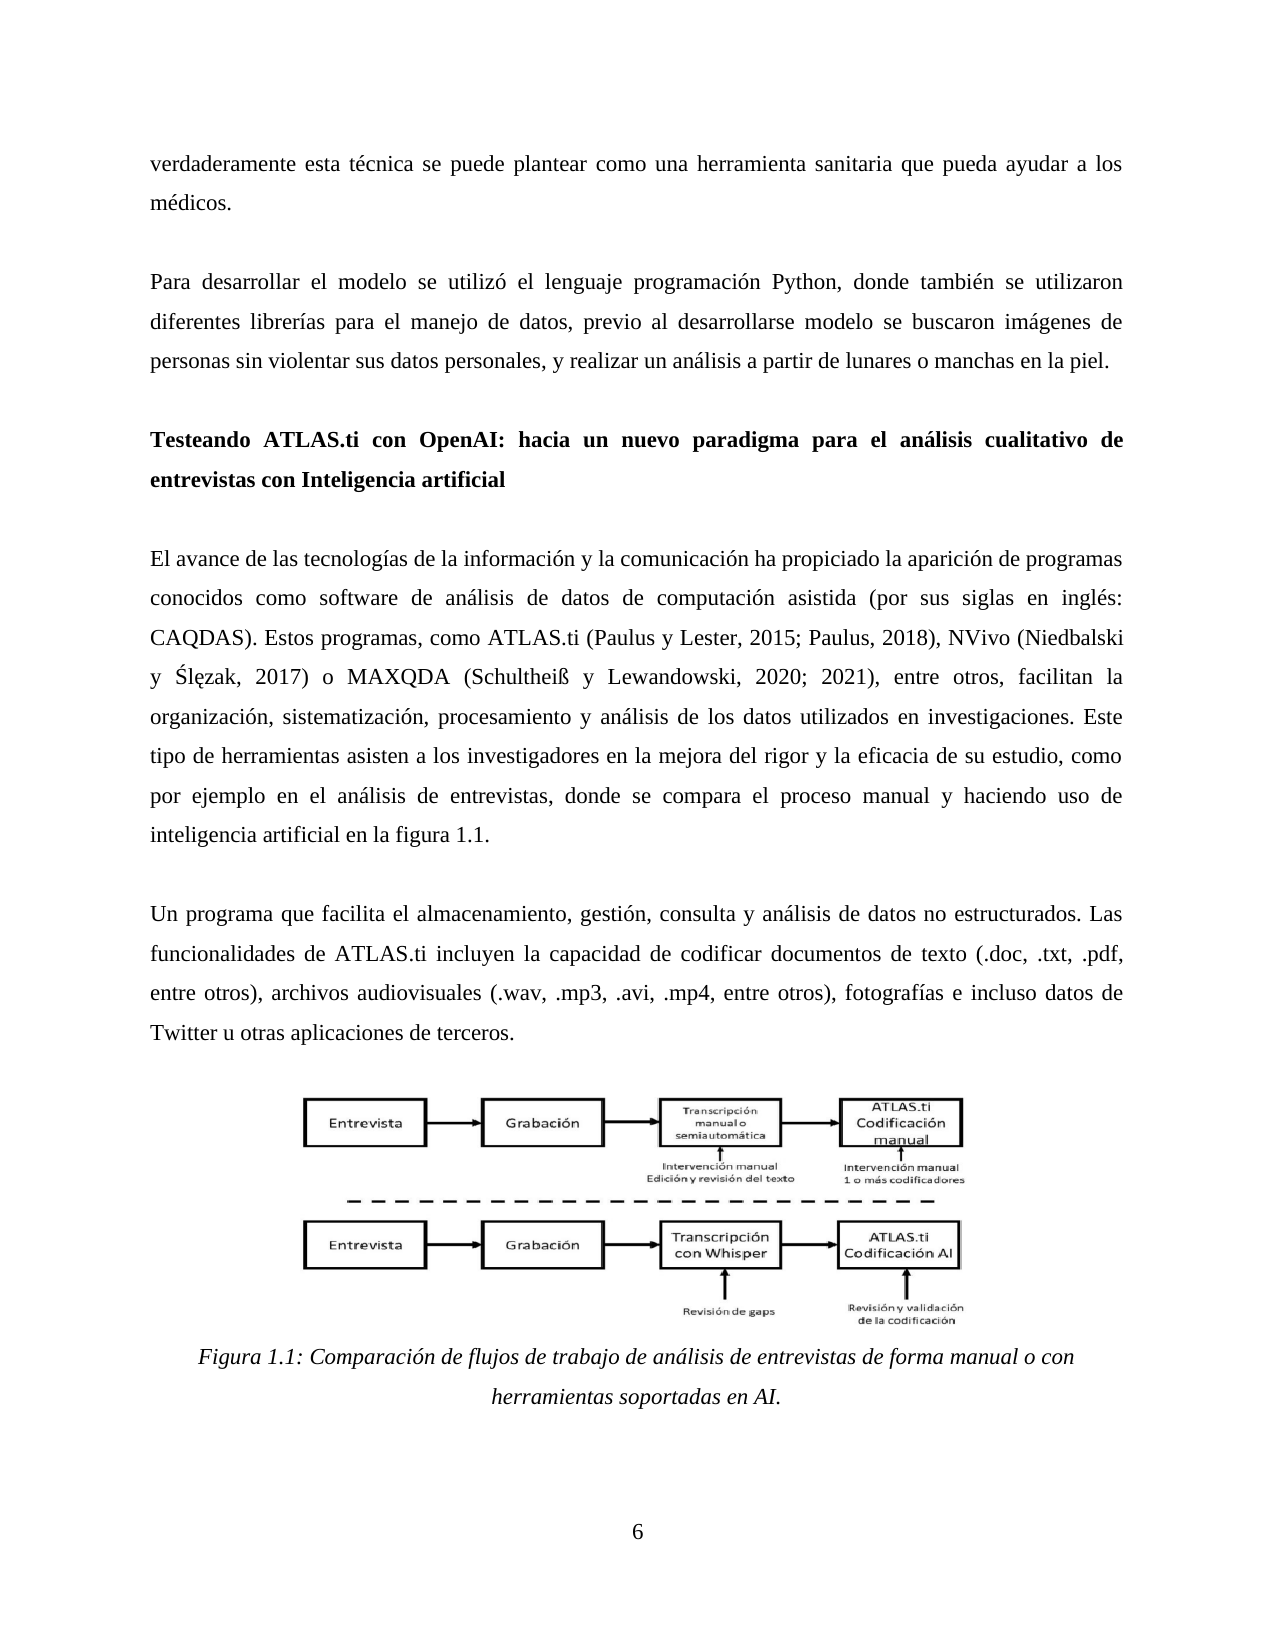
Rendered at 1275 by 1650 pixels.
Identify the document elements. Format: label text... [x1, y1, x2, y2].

text Un programa que facilita el almacenamiento, gestión, consulta y análisis de datos no estructurados. Las funcionalidades de ATLAS.ti incluyen la capacidad de codificar documentos de texto (.doc, .txt, .pdf, entre otros), archivos audiovisuales (.wav, .mp3, .avi, .mp4, entre otros), fotografías e incluso datos de Twitter u otras aplicaciones de terceros. [150, 900, 1125, 1045]
text Para desarrollar el modelo se utilizó el lenguaje programación Python, donde también se utilizaron diferentes librerías para el manejo de datos, previo al desarrollarse modelo se buscaron imágenes de personas sin violentar sus datos personales, y realizar un análisis a partir de lunares o manchas en la piel. [150, 268, 1125, 374]
picture [299, 1097, 976, 1331]
text El avance de las tecnologías de la información y la comunicación ha propiciado la aparición de programas conocidos como software de análisis de datos de computación asistida (por sus siglas en inglés: CAQDAS). Estos programas, como ATLAS.ti (Paulus y Lester, 2015; Paulus, 2018), NVivo (Niedbalski y Ślęzak, 2017) o MAXQDA (Schultheiß y Lewandowski, 2020; 2021), entre otros, facilitan la organización, sistematización, procesamiento y análisis de los datos utilizados en investigaciones. Este tipo de herramientas asisten a los investigadores en la mejora del rigor y la eficacia de su estudio, como por ejemplo en el análisis de entrevistas, donde se compara el proceso manual y haciendo uso de inteligencia artificial en la figura 1.1. [150, 545, 1125, 847]
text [150, 150, 1125, 216]
text Figura 1.1: Comparación de flujos de trabajo de análisis de entrevistas de forma manual o con herramientas soportadas en AI. [150, 1343, 1125, 1409]
text Testeando ATLAS.ti con OpenAI: hacia un nuevo paradigma para el análisis cualitativo de entrevistas con Inteligencia artificial [150, 426, 1125, 492]
